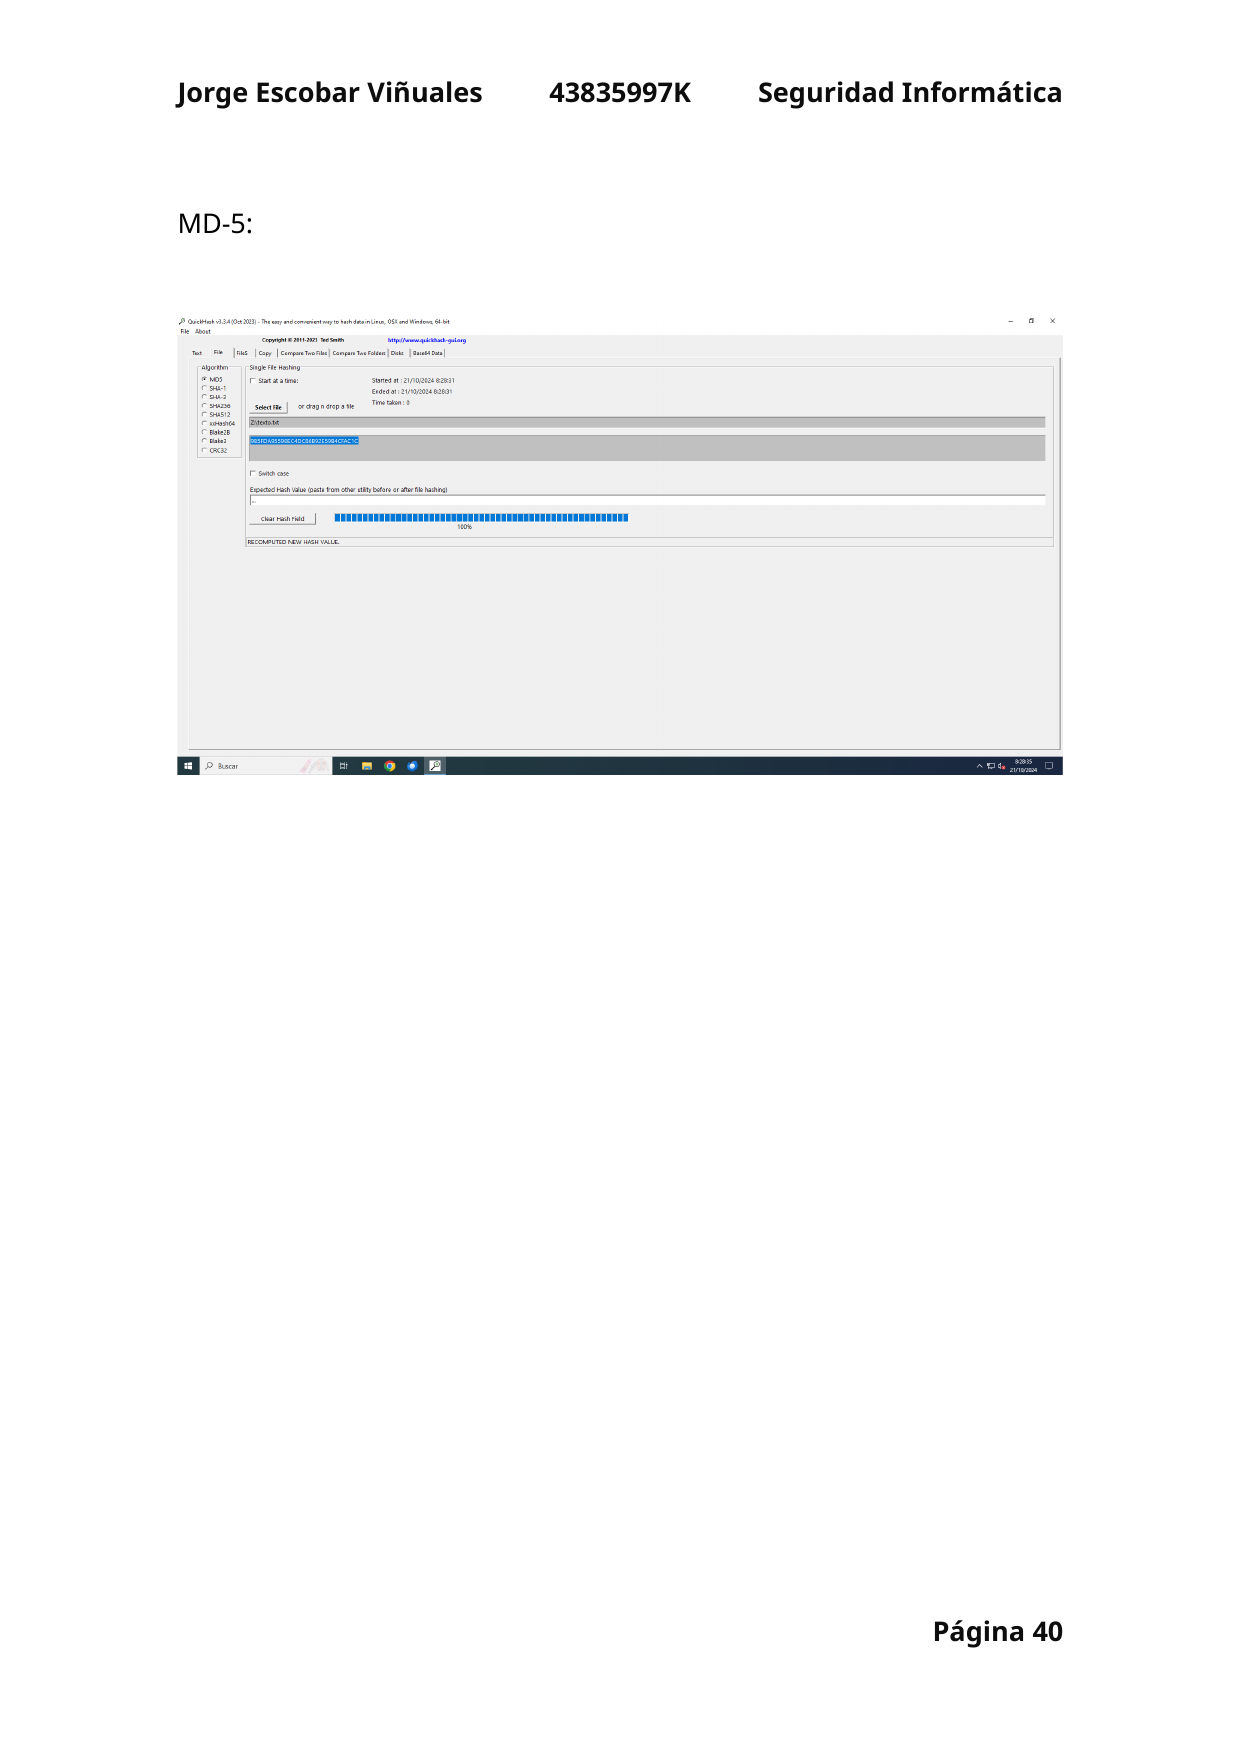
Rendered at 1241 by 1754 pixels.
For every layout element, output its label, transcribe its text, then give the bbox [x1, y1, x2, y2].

text MD-5: [177, 204, 1063, 241]
picture [177, 317, 1063, 775]
